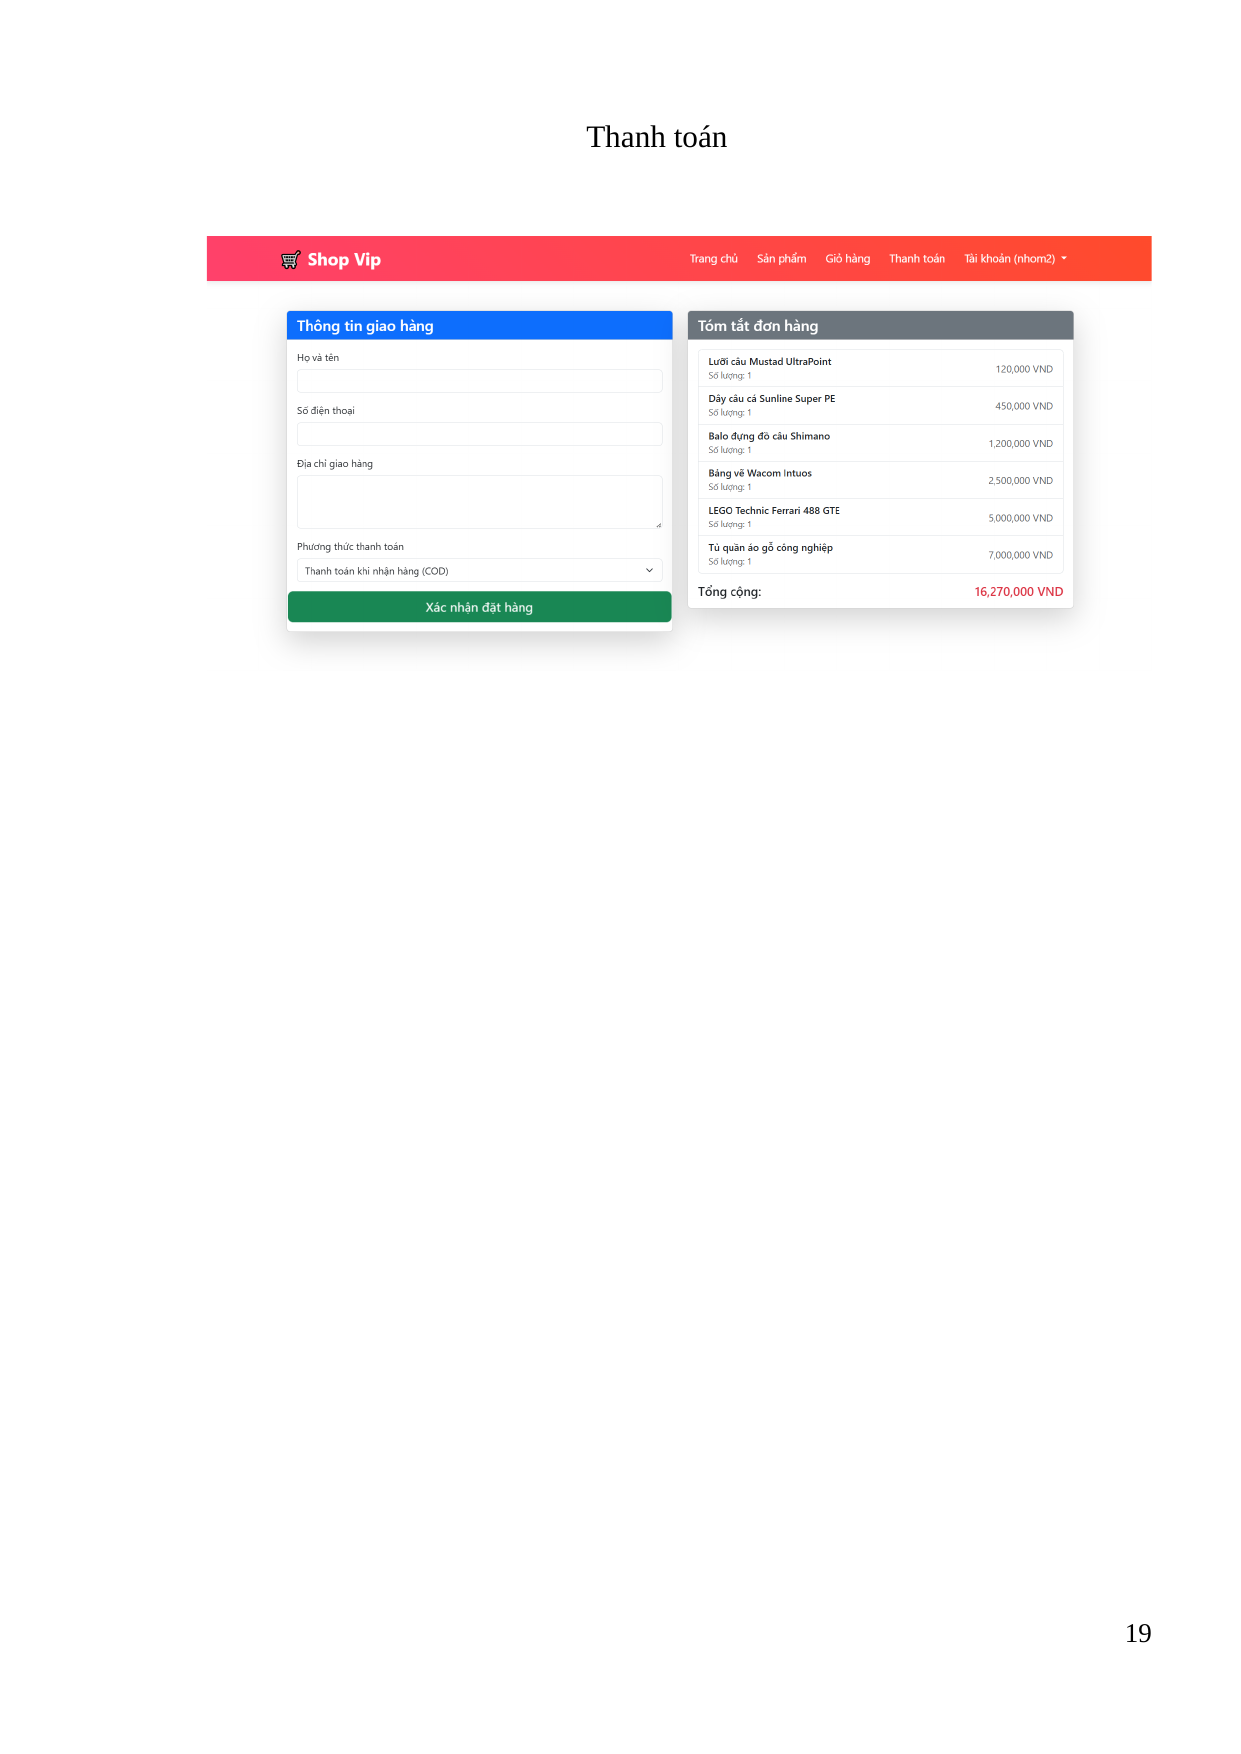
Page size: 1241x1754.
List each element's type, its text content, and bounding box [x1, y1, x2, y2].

picture [206, 236, 1152, 671]
text Thanh toán [207, 118, 1107, 154]
